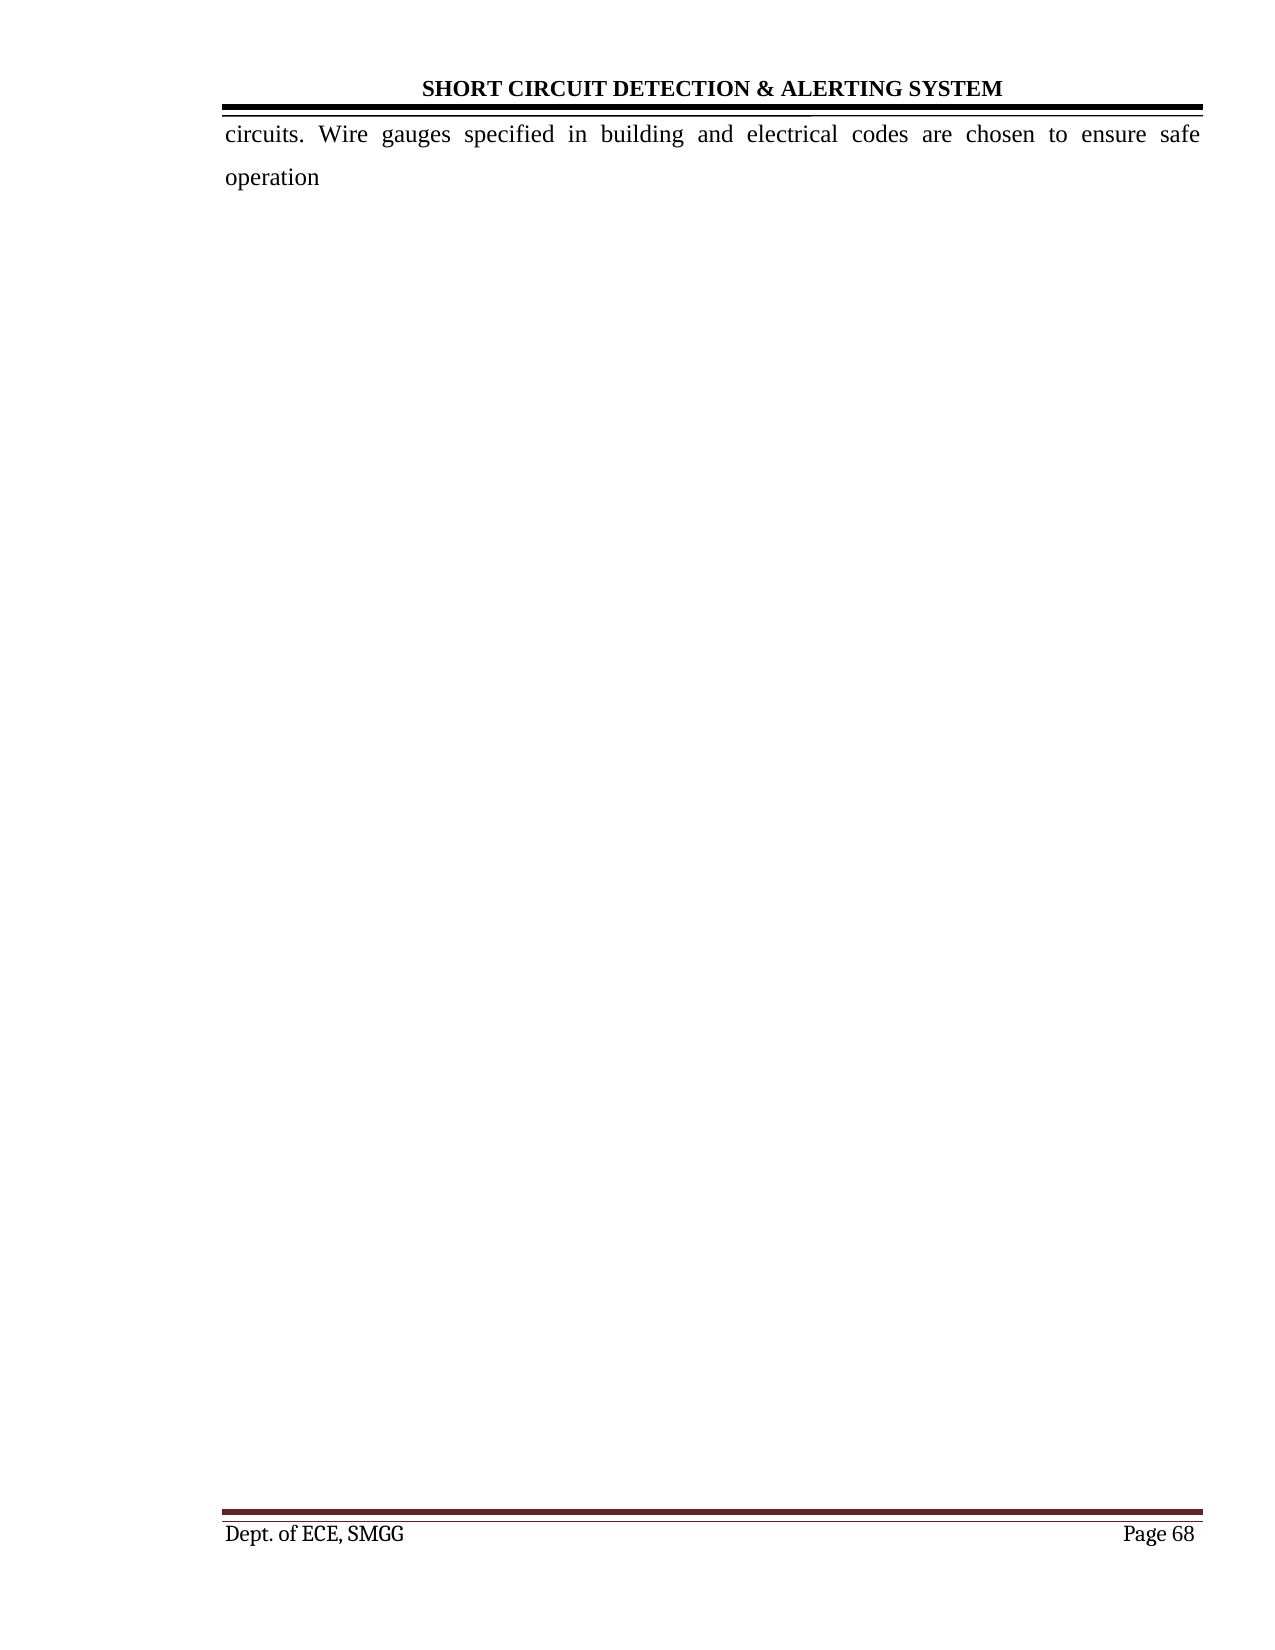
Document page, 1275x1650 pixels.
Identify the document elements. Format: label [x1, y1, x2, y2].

text [225, 119, 1200, 191]
